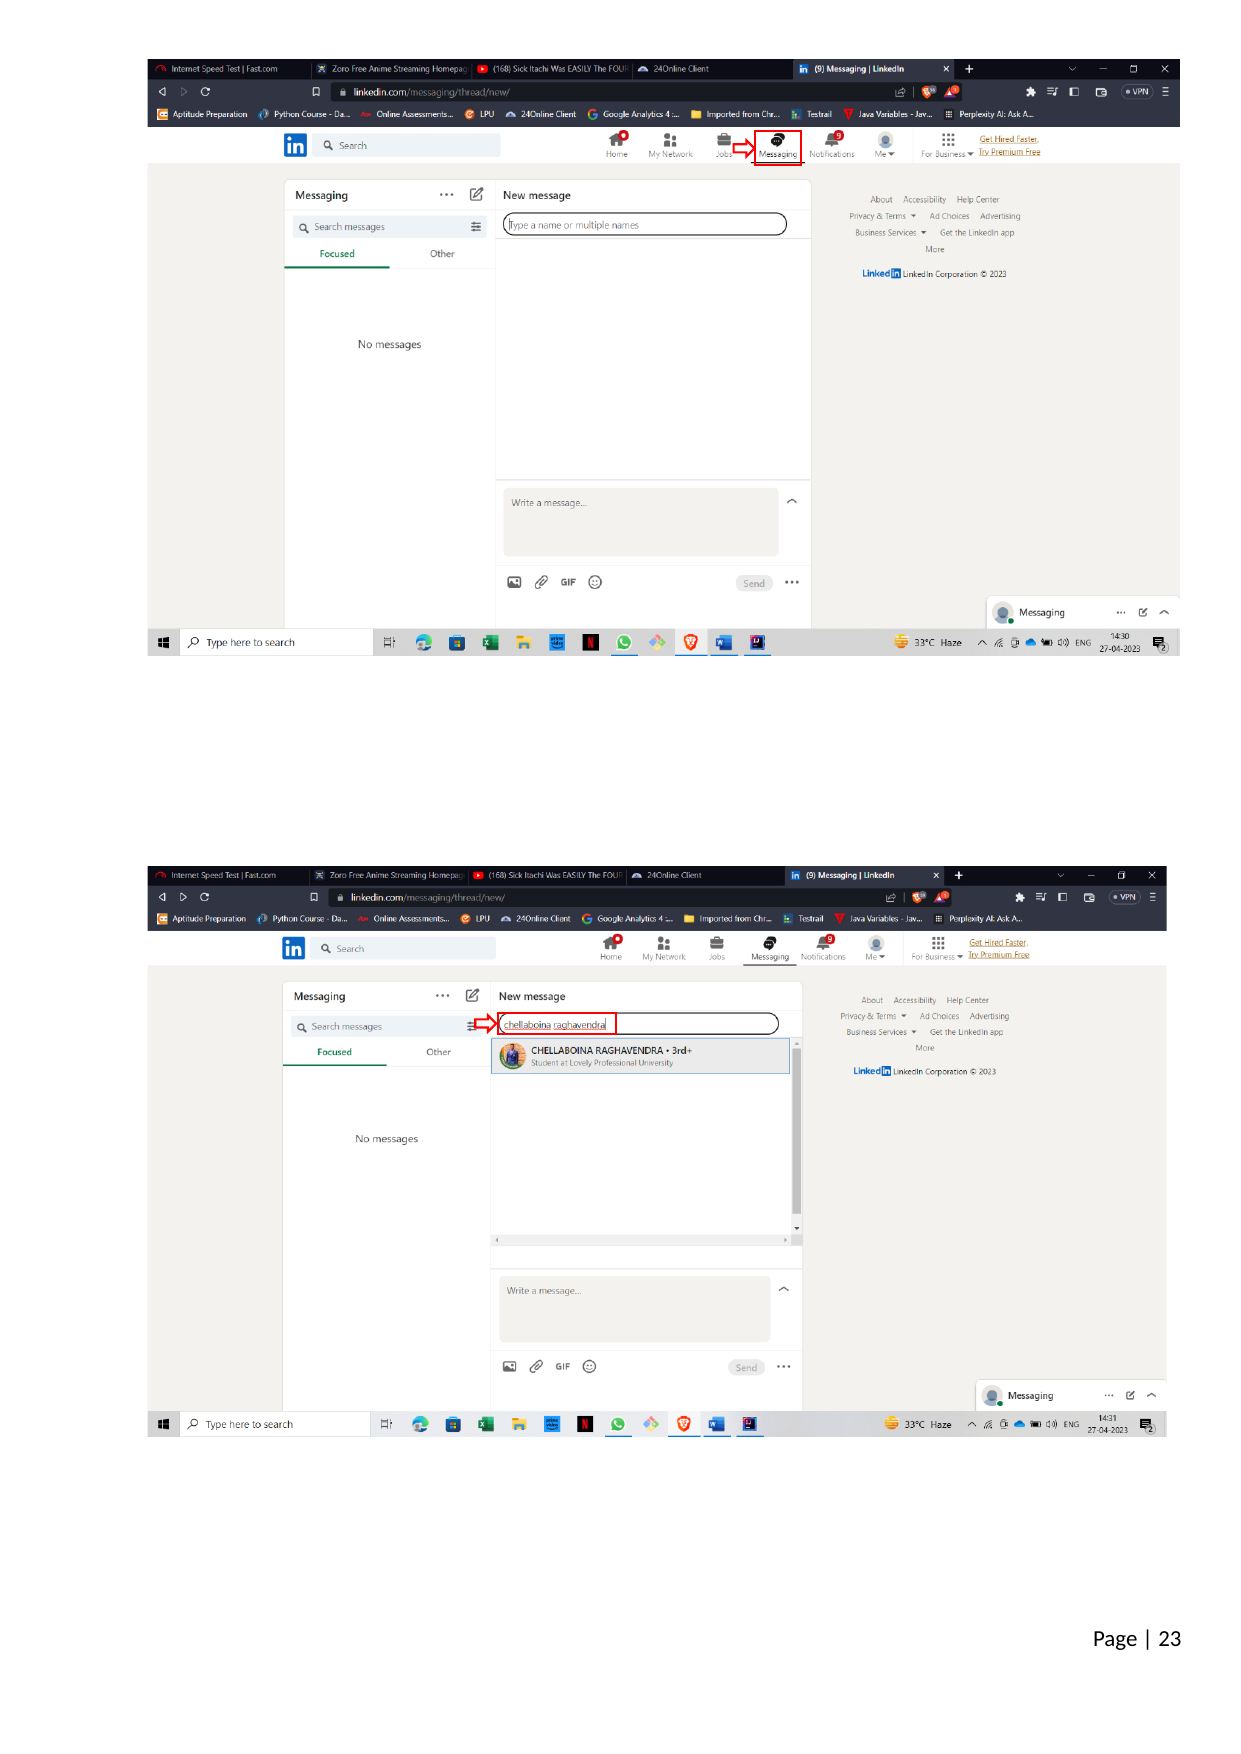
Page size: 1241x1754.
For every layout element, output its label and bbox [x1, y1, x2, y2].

picture [147, 59, 1180, 656]
picture [147, 866, 1167, 1437]
